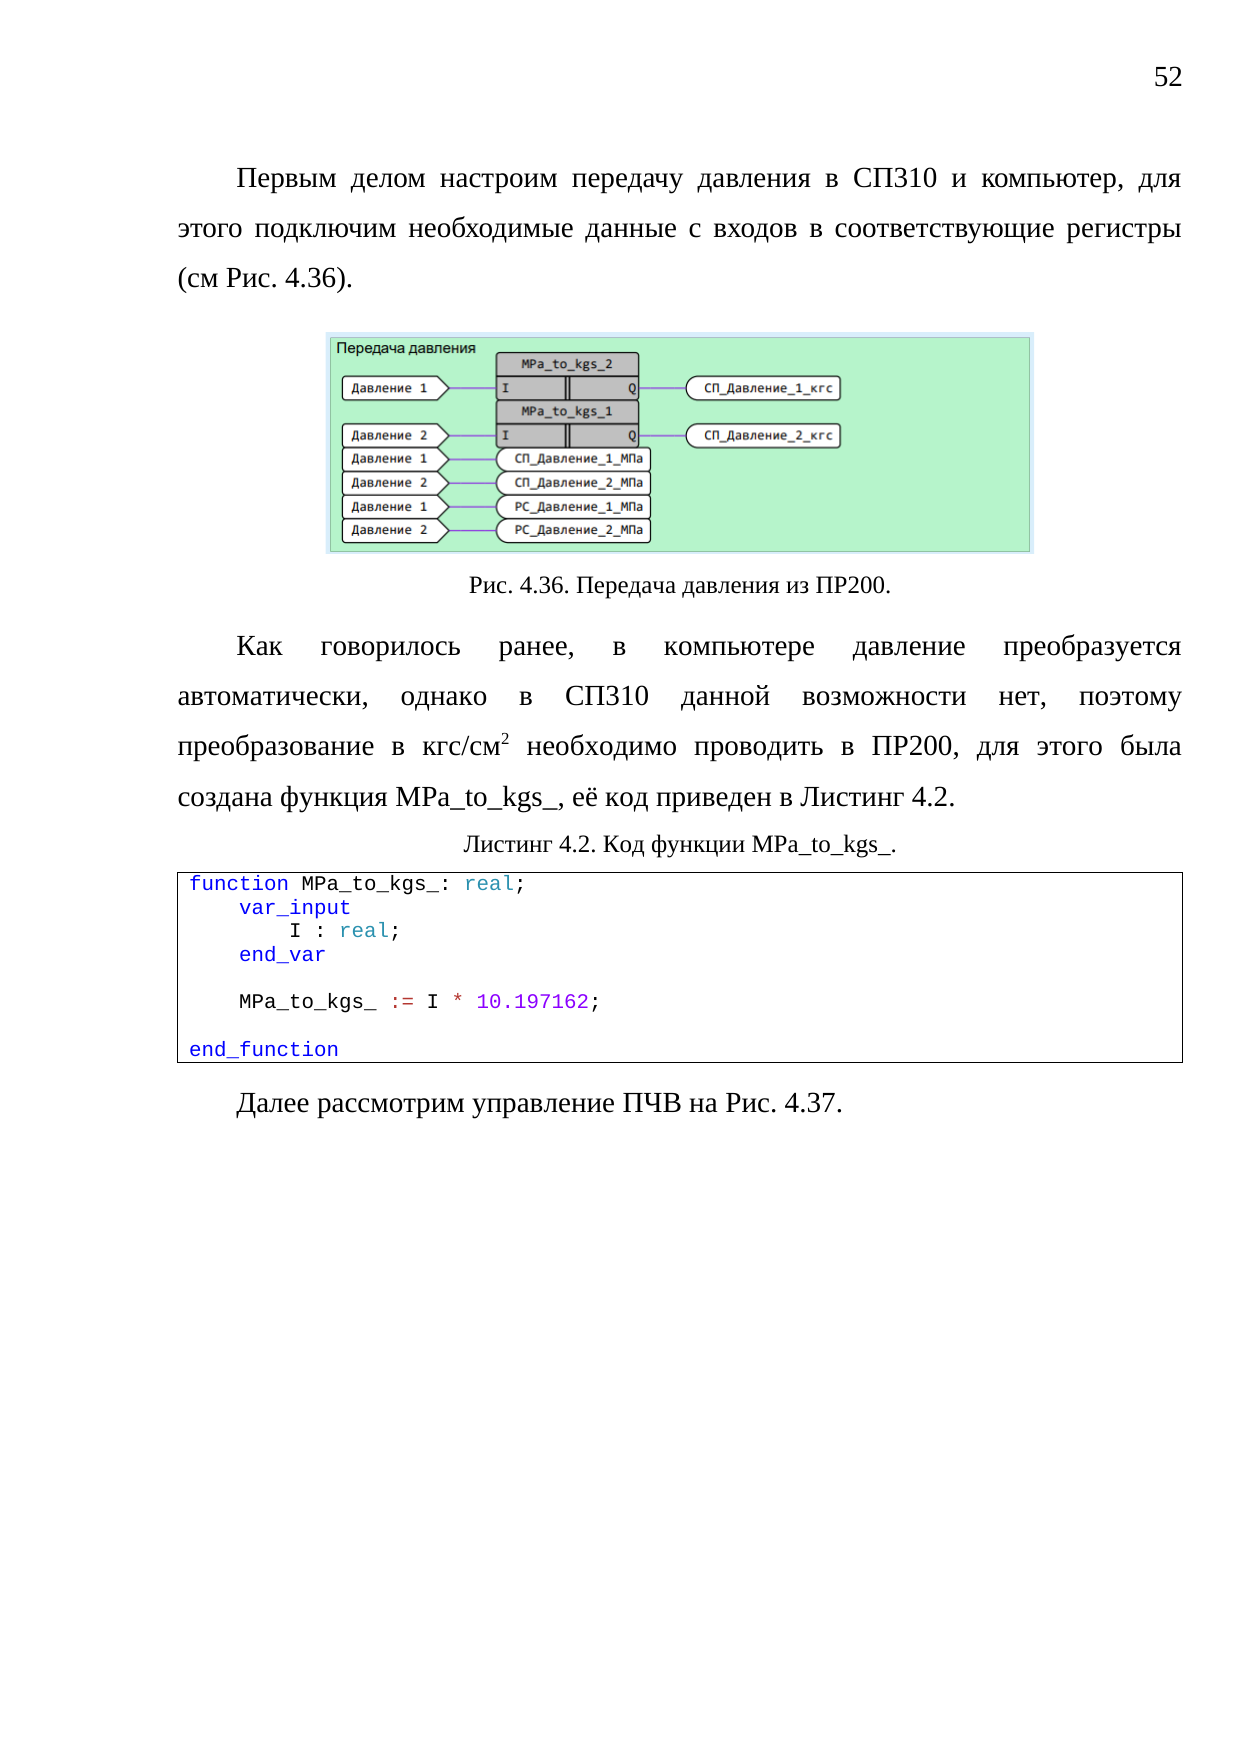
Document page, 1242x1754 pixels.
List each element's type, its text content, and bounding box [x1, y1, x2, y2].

picture [325, 332, 1035, 554]
text Как говорилось ранее, в компьютере давление преобразуется автоматически, однако в СП310 данной возможности нет, поэтому преобразование в кгс/см2 необходимо проводить в ПР200, для этого была создана функция MPa_to_kgs_, её код приведен в листинге 4.2. [177, 628, 1183, 812]
table_header function MPa_to_kgs_: real; var_input I : real; end_var MPa_to_kgs_ := I * 10.197162; end_function [178, 873, 1182, 1062]
text Листинг 4.2. Код функции MPa_to_kgs_. [177, 829, 1183, 858]
